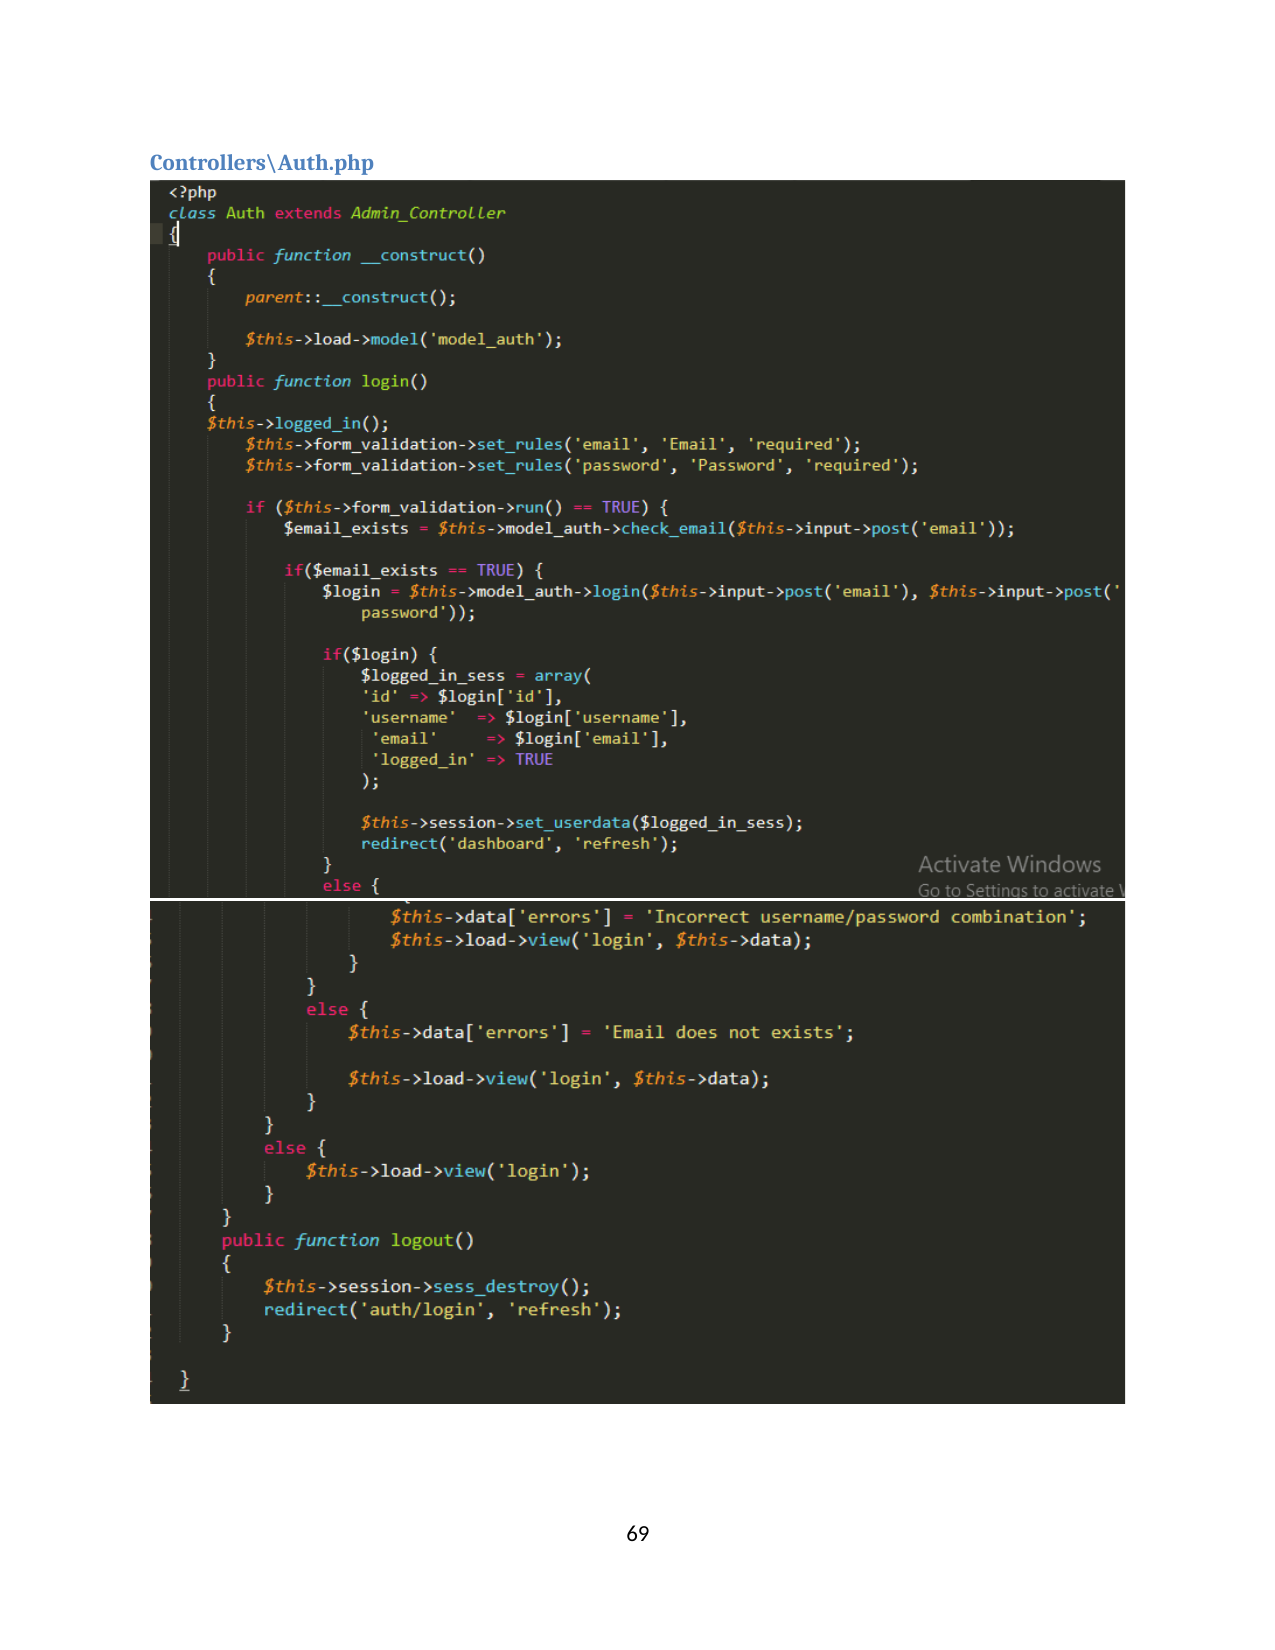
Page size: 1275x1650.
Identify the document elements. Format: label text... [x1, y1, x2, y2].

subtitle Controllers\Auth.php [150, 150, 1125, 176]
picture [150, 180, 1125, 898]
picture [150, 901, 1125, 1404]
